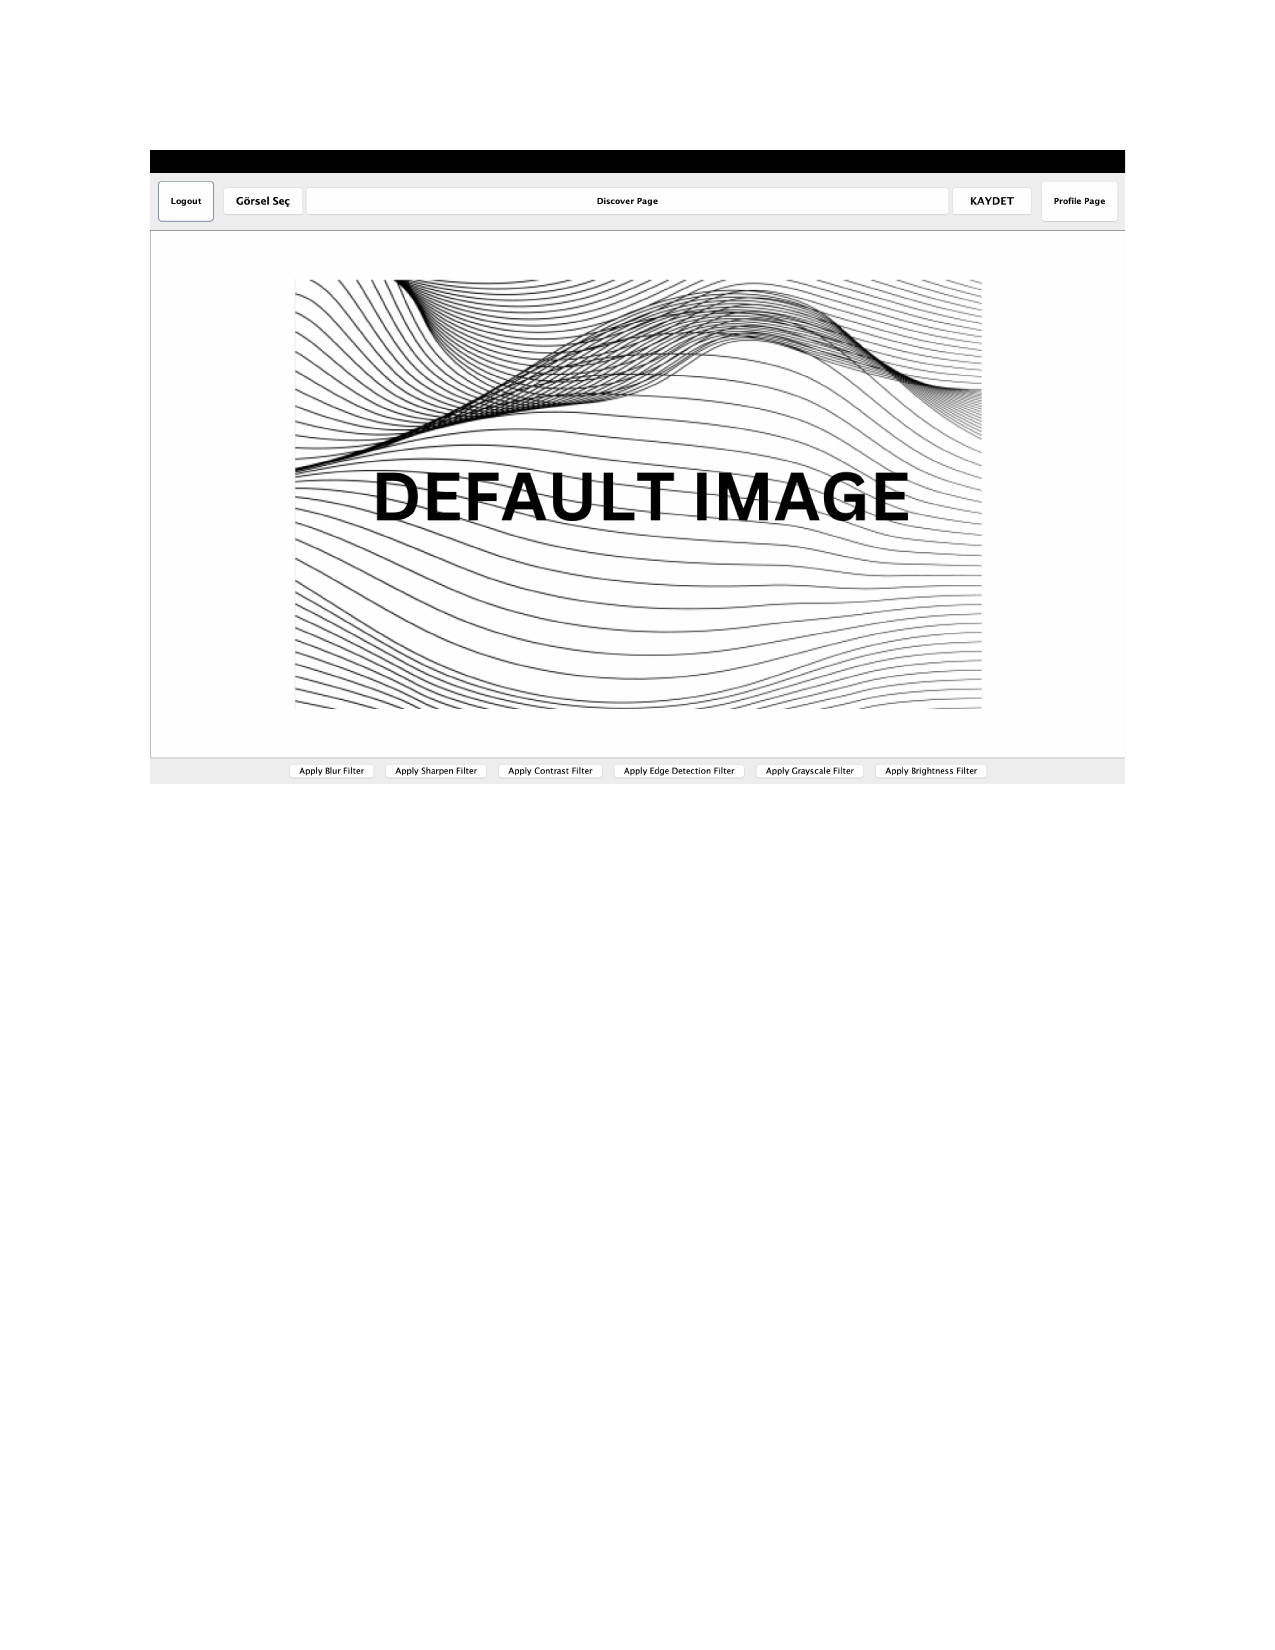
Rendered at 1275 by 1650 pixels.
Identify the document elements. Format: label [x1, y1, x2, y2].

picture [150, 150, 1125, 784]
